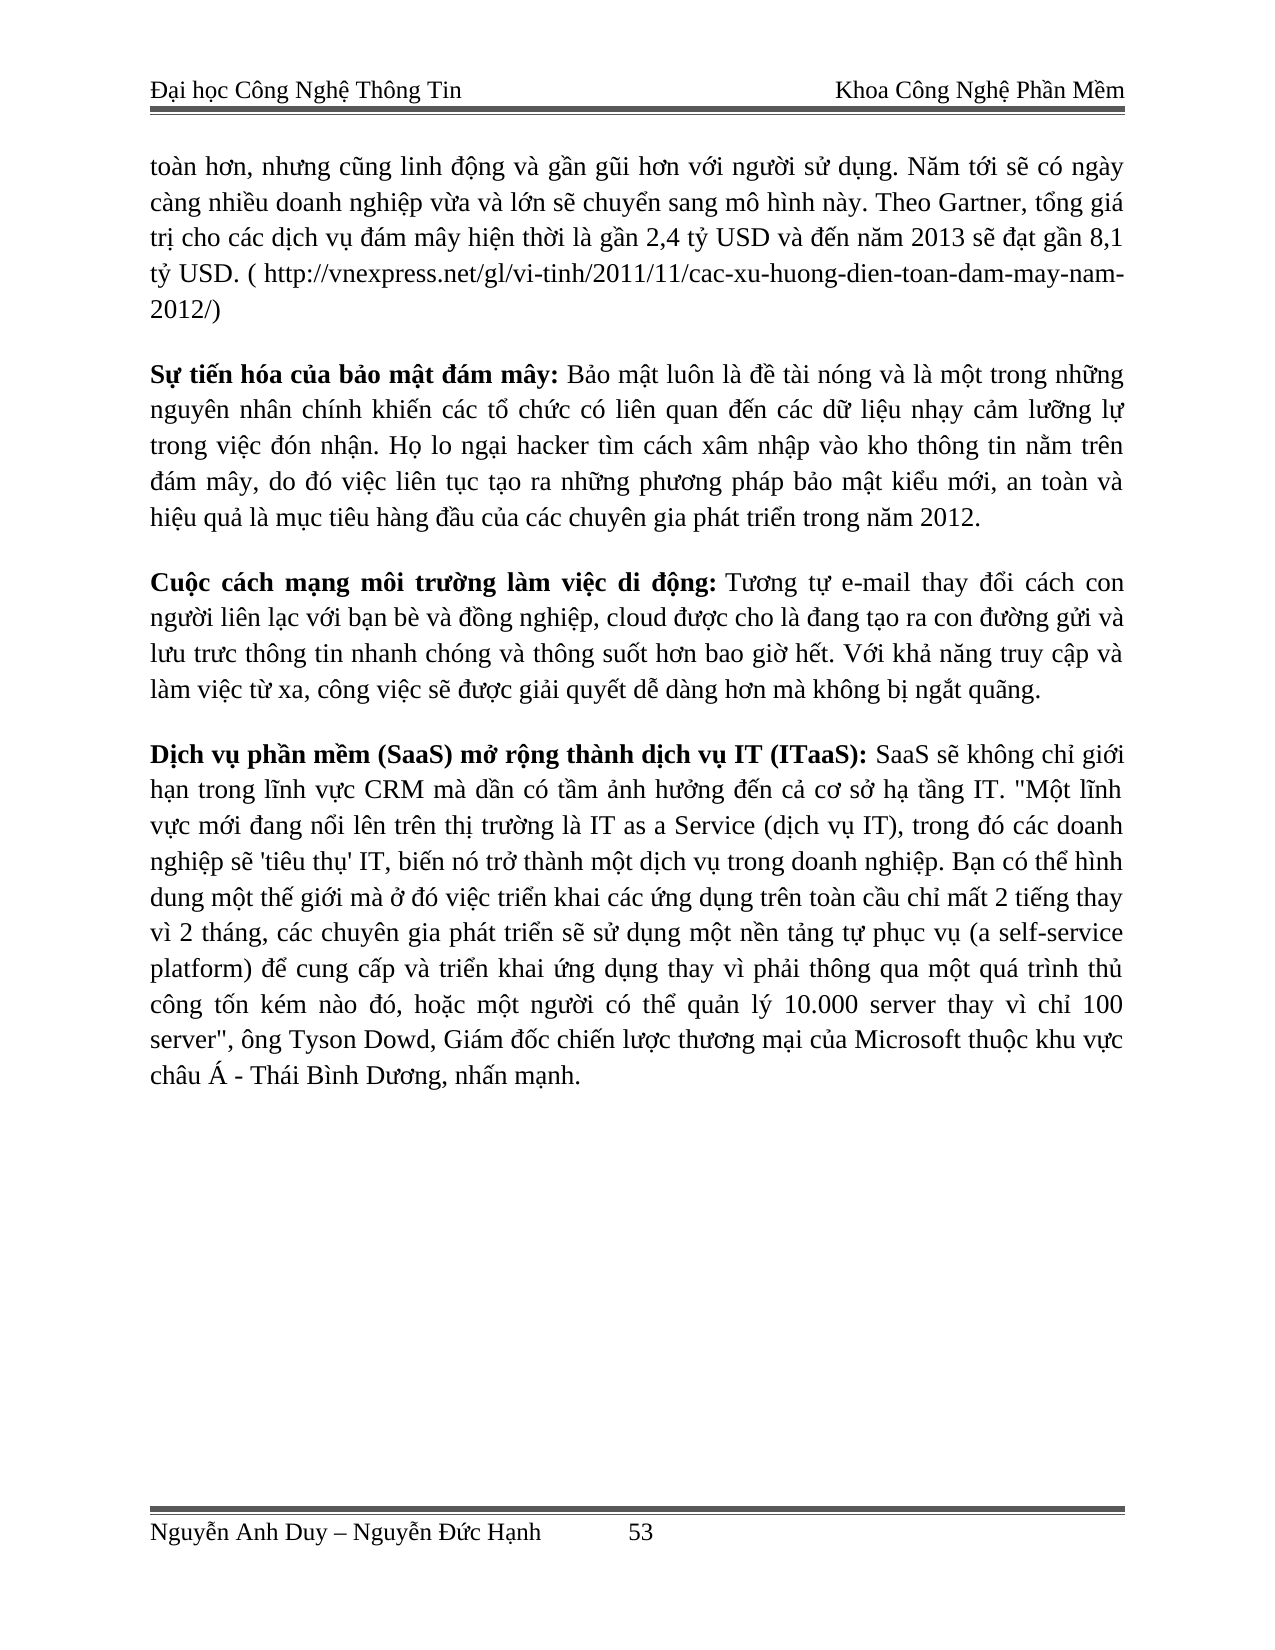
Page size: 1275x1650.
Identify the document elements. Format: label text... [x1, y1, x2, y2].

text Dịch vụ phần mềm (SaaS) mở rộng thành dịch vụ IT (ITaaS): SaaS sẽ không chỉ giới hạn trong lĩnh vực CRM mà dần có tầm ảnh hưởng đến cả cơ sở hạ tầng IT. "Một lĩnh vực mới đang nổi lên trên thị trường là IT as a Service (dịch vụ IT), trong đó các doanh nghiệp sẽ 'tiêu thụ' IT, biến nó trở thành một dịch vụ trong doanh nghiệp. Bạn có thể hình dung một thế giới mà ở đó việc triển khai các ứng dụng trên toàn cầu chỉ mất 2 tiếng thay vì 2 tháng, các chuyên gia phát triển sẽ sử dụng một nền tảng tự phục vụ (a self-service platform) để cung cấp và triển khai ứng dụng thay vì phải thông qua một quá trình thủ công tốn kém nào đó, hoặc một người có thể quản lý 10.000 server thay vì chỉ 100 server", ông Tyson Dowd, Giám đốc chiến lược thương mại của Microsoft thuộc khu vực châu Á - Thái Bình Dương, nhấn mạnh. [150, 738, 1125, 1090]
text Sự tiến hóa của bảo mật đám mây: Bảo mật luôn là đề tài nóng và là một trong những nguyên nhân chính khiến các tổ chức có liên quan đến các dữ liệu nhạy cảm lưỡng lự trong việc đón nhận. Họ lo ngại hacker tìm cách xâm nhập vào kho thông tin nằm trên đám mây, do đó việc liên tục tạo ra những phương pháp bảo mật kiểu mới, an toàn và hiệu quả là mục tiêu hàng đầu của các chuyên gia phát triển trong năm 2012. [150, 358, 1125, 532]
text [150, 150, 1125, 324]
text Cuộc cách mạng môi trường làm việc di động: Tương tự e-mail thay đổi cách con người liên lạc với bạn bè và đồng nghiệp, cloud được cho là đang tạo ra con đường gửi và lưu trưc thông tin nhanh chóng và thông suốt hơn bao giờ hết. Với khả năng truy cập và làm việc từ xa, công việc sẽ được giải quyết dễ dàng hơn mà không bị ngắt quãng. [150, 566, 1125, 704]
